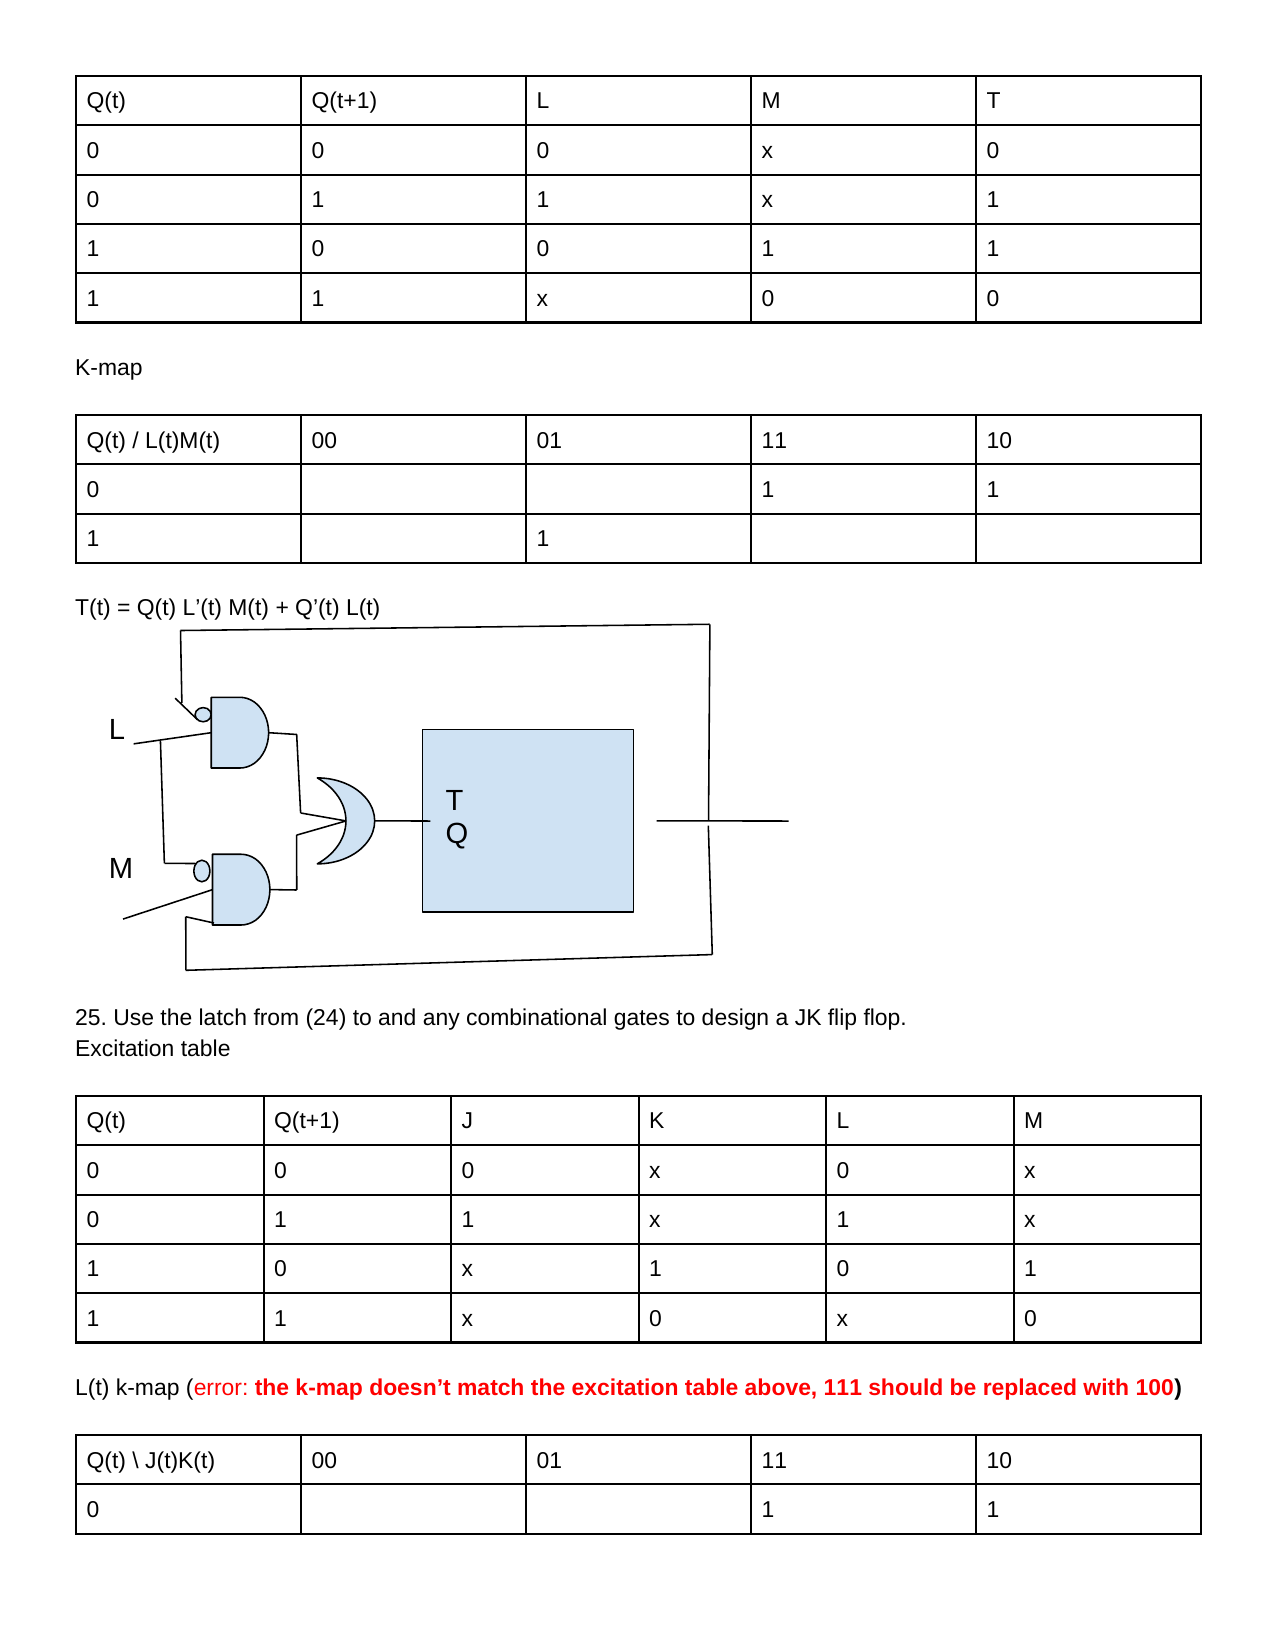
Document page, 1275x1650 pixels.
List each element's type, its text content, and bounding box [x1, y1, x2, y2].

table_cell x [452, 1294, 638, 1341]
table_cell [302, 1485, 525, 1533]
table_cell 0 [265, 1146, 450, 1193]
table_cell 0 [77, 176, 300, 223]
table_header Q(t) / L(t)M(t) [77, 416, 300, 463]
table_cell 1 [77, 515, 300, 562]
table_cell 1 [77, 274, 300, 321]
table_cell 0 [640, 1294, 825, 1341]
table_cell x [640, 1146, 825, 1193]
table_cell 1 [752, 225, 975, 272]
table_cell [977, 515, 1200, 562]
table_header 11 [752, 416, 975, 463]
table_cell 1 [752, 465, 975, 513]
table_cell 1 [77, 1245, 263, 1292]
text L(t) k-map (error: the k-map doesn’t match the excitation table above, 111 should be replaced with 100) [75, 1374, 1200, 1400]
table_cell 0 [77, 1146, 263, 1193]
table_header Q(t) [77, 1097, 263, 1144]
table_cell x [452, 1245, 638, 1292]
text 25. Use the latch from (24) to and any combinational gates to design a JK flip flop. [75, 1004, 1200, 1031]
table_header L [827, 1097, 1013, 1144]
table_cell 1 [752, 1485, 975, 1533]
table_cell 0 [77, 126, 300, 173]
table_cell 0 [527, 126, 750, 173]
table_cell 1 [1015, 1245, 1200, 1292]
table_cell 0 [77, 1196, 263, 1243]
table_cell x [752, 126, 975, 173]
table_cell 1 [977, 225, 1200, 272]
table_header Q(t+1) [265, 1097, 450, 1144]
table_cell 0 [977, 126, 1200, 173]
text T(t) = Q(t) L’(t) M(t) + Q’(t) L(t) [75, 594, 1200, 621]
table_cell 1 [977, 176, 1200, 223]
table_cell x [752, 176, 975, 223]
table_cell 0 [752, 274, 975, 321]
table_header Q(t) [77, 77, 300, 124]
table_cell 0 [977, 274, 1200, 321]
table_cell 1 [302, 176, 525, 223]
table_cell 1 [77, 225, 300, 272]
table_cell [752, 515, 975, 562]
table_cell 1 [977, 1485, 1200, 1533]
table_header 10 [977, 416, 1200, 463]
table_header K [640, 1097, 825, 1144]
table_cell 1 [77, 1294, 263, 1341]
table_cell [527, 465, 750, 513]
table_cell 1 [977, 465, 1200, 513]
table_cell 0 [265, 1245, 450, 1292]
table_header J [452, 1097, 638, 1144]
text K-map [75, 354, 1200, 380]
table_header 10 [977, 1436, 1200, 1483]
table_cell 0 [302, 225, 525, 272]
table_header L [527, 77, 750, 124]
table_cell [527, 1485, 750, 1533]
table_header M [1015, 1097, 1200, 1144]
table_cell [302, 515, 525, 562]
table_header T [977, 77, 1200, 124]
table_cell 1 [640, 1245, 825, 1292]
table_cell 0 [452, 1146, 638, 1193]
table_cell x [1015, 1196, 1200, 1243]
table_header 11 [752, 1436, 975, 1483]
table_header 01 [527, 416, 750, 463]
table_header 00 [302, 416, 525, 463]
table_cell 1 [265, 1294, 450, 1341]
table_cell x [1015, 1146, 1200, 1193]
text Excitation table [75, 1034, 1200, 1061]
table_cell x [527, 274, 750, 321]
table_cell 0 [77, 465, 300, 513]
table_header 00 [302, 1436, 525, 1483]
table_header Q(t+1) [302, 77, 525, 124]
table_cell 1 [452, 1196, 638, 1243]
table_cell x [640, 1196, 825, 1243]
table_cell 0 [77, 1485, 300, 1533]
table_cell 1 [527, 176, 750, 223]
table_cell 0 [302, 126, 525, 173]
table_cell 0 [1015, 1294, 1200, 1341]
table_cell 0 [827, 1146, 1013, 1193]
table_cell x [827, 1294, 1013, 1341]
table_cell 1 [302, 274, 525, 321]
table_cell 1 [527, 515, 750, 562]
table_cell 1 [265, 1196, 450, 1243]
table_cell 0 [827, 1245, 1013, 1292]
table_cell [302, 465, 525, 513]
table_header Q(t) \ J(t)K(t) [77, 1436, 300, 1483]
table_cell 0 [527, 225, 750, 272]
table_cell 1 [827, 1196, 1013, 1243]
table_header M [752, 77, 975, 124]
table_header 01 [527, 1436, 750, 1483]
